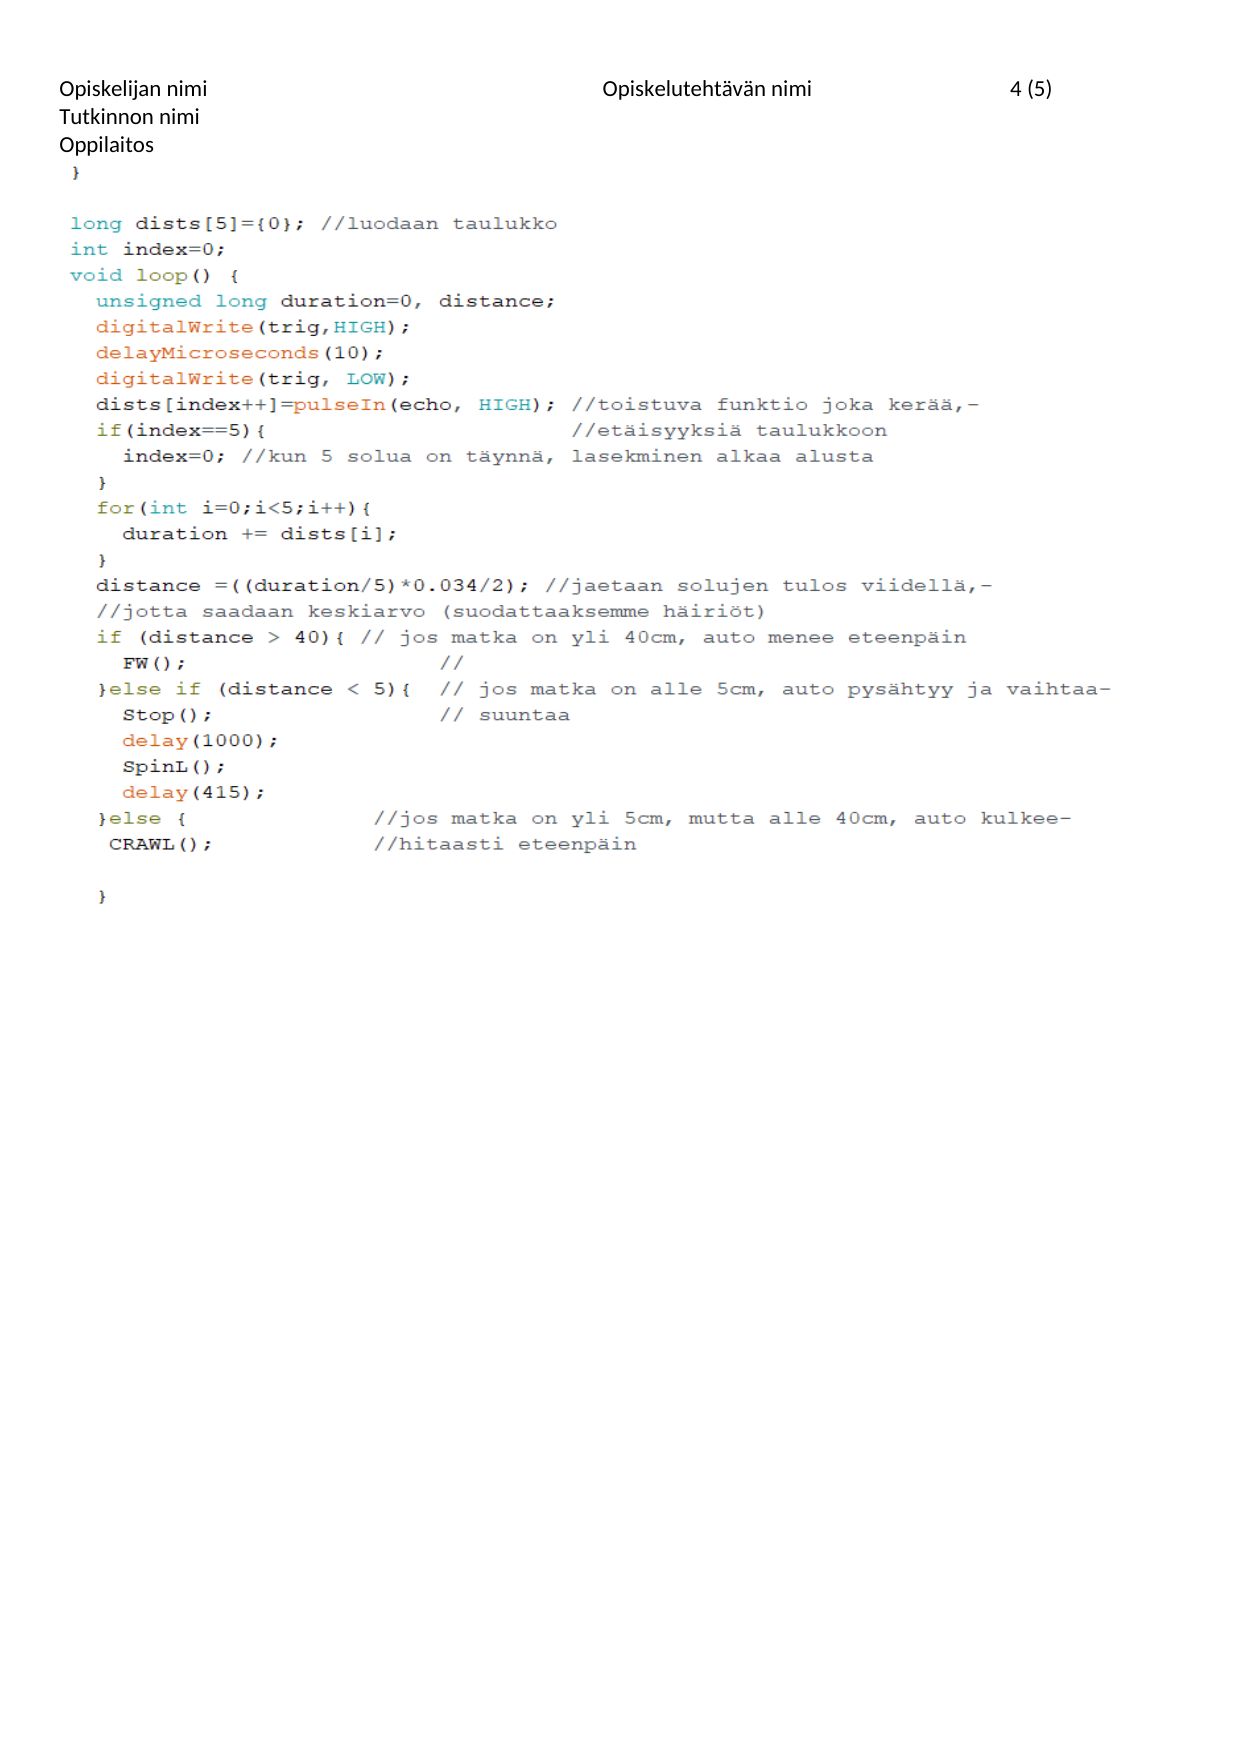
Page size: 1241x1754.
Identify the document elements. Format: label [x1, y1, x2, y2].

picture [59, 157, 1128, 907]
